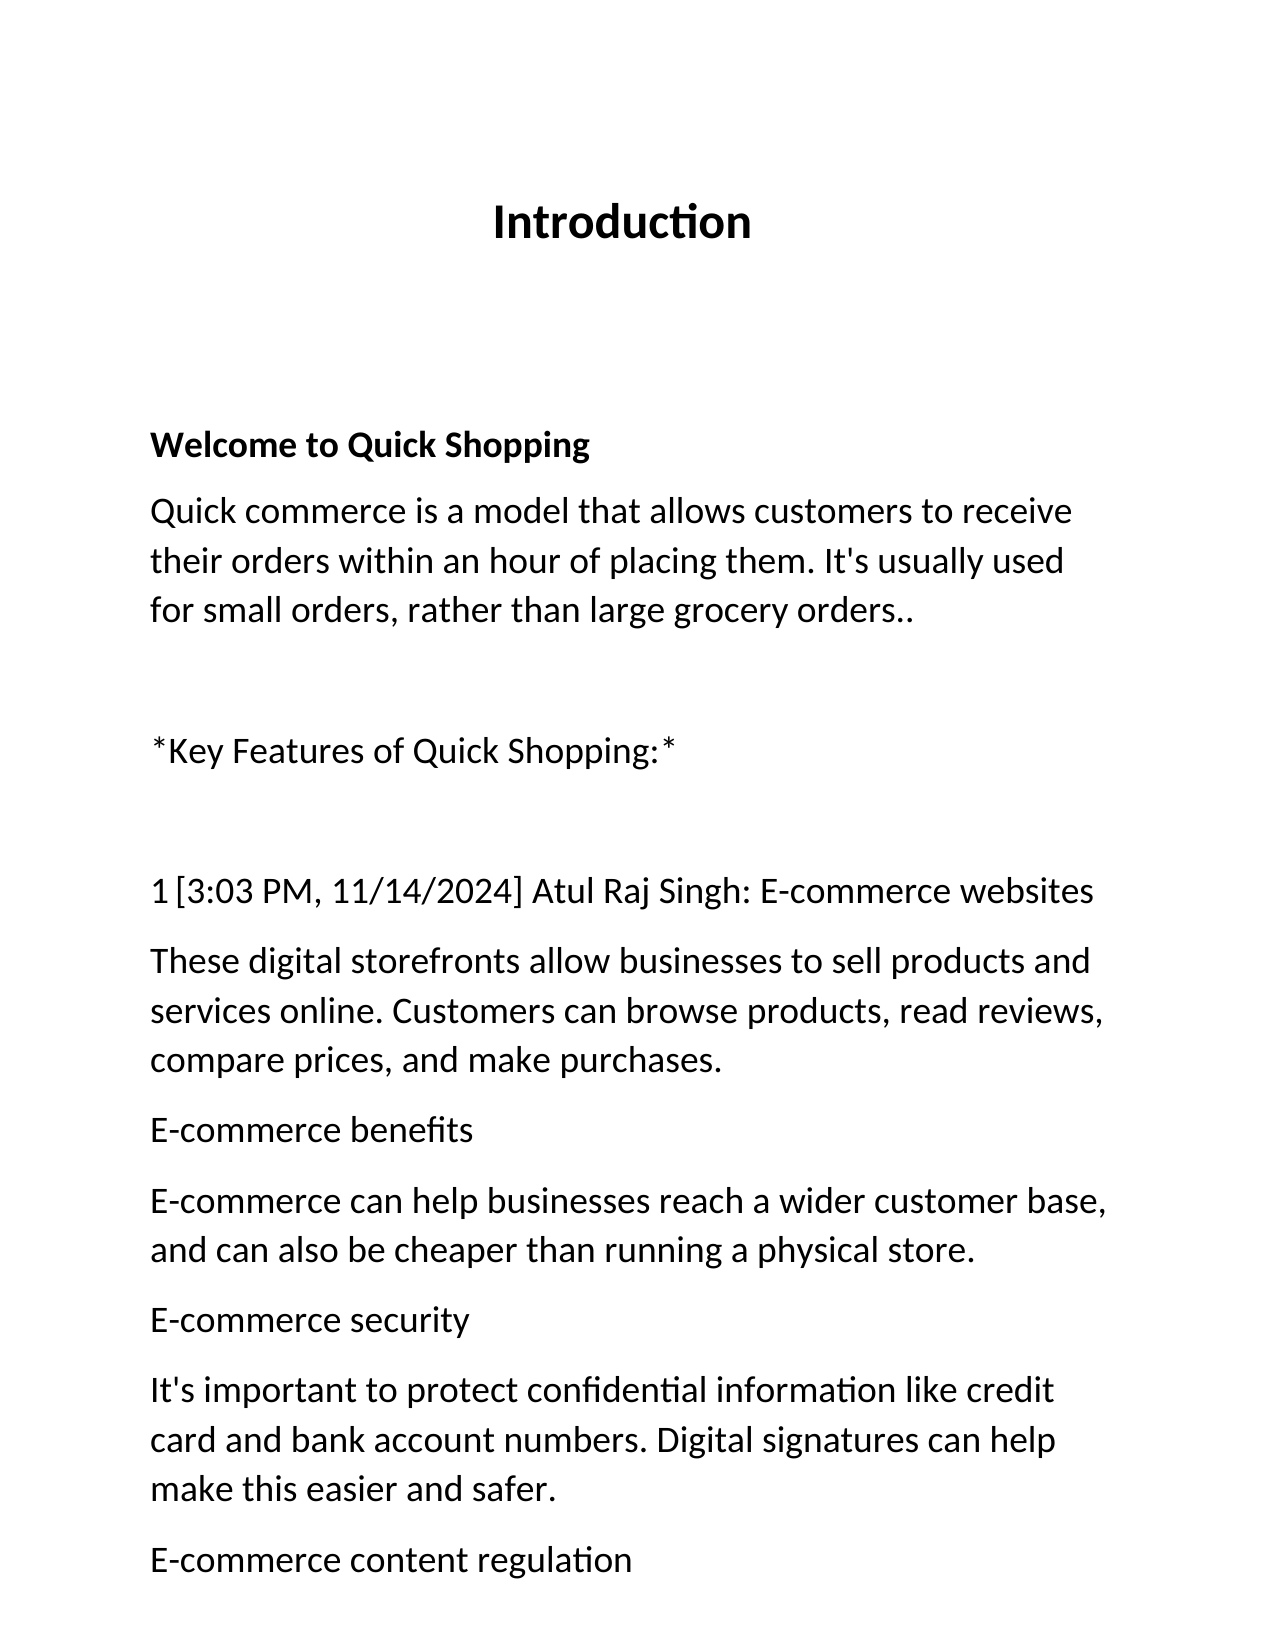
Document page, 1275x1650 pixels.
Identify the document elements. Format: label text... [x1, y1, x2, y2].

text *Key Features of Quick Shopping:* [150, 727, 1117, 772]
text 1 [3:03 PM, 11/14/2024] Atul Raj Singh: E-commerce websites [150, 867, 1117, 913]
text These digital storefronts allow businesses to sell products and services online. Customers can browse products, read reviews, compare prices, and make purchases. [150, 937, 1117, 1082]
text Welcome to Quick Shopping [150, 421, 1154, 466]
text E-commerce security [150, 1296, 1117, 1342]
text It's important to protect confidential information like credit card and bank account numbers. Digital signatures can help make this easier and safer. [150, 1366, 1117, 1511]
text Introduction [491, 189, 753, 251]
text E-commerce content regulation [150, 1536, 1117, 1581]
text E-commerce benefits [150, 1106, 1117, 1152]
text Quick commerce is a model that allows customers to receive their orders within an hour of placing them. It's usually used for small orders, rather than large grocery orders.. [150, 487, 1117, 632]
text E-commerce can help businesses reach a wider customer base, and can also be cheaper than running a physical store. [150, 1177, 1117, 1272]
